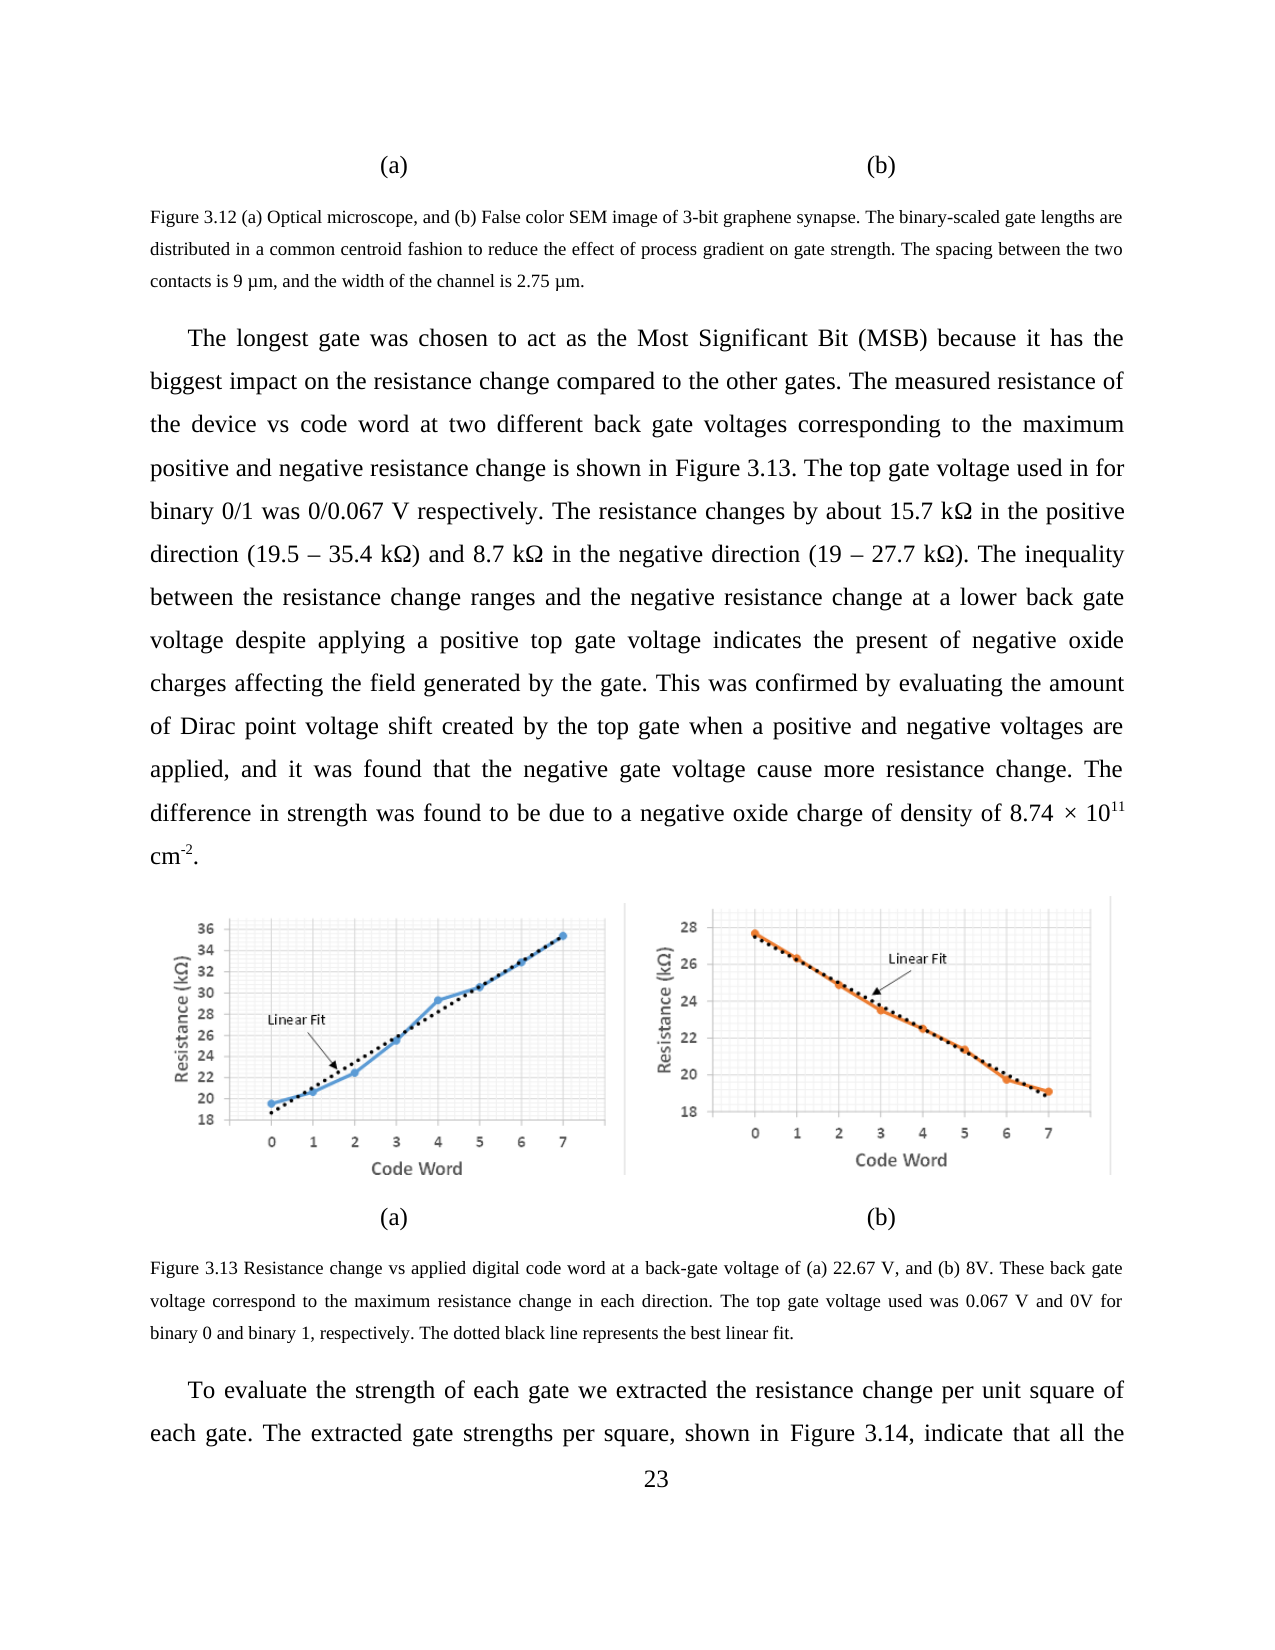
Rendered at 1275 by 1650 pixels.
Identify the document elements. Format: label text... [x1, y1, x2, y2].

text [150, 1375, 1125, 1447]
picture [648, 896, 1114, 1175]
table_header (a) [150, 150, 637, 206]
table_header (b) [638, 150, 1125, 206]
picture [161, 903, 627, 1175]
table_header (a) [150, 896, 637, 1257]
table_header (b) [638, 896, 1125, 1257]
